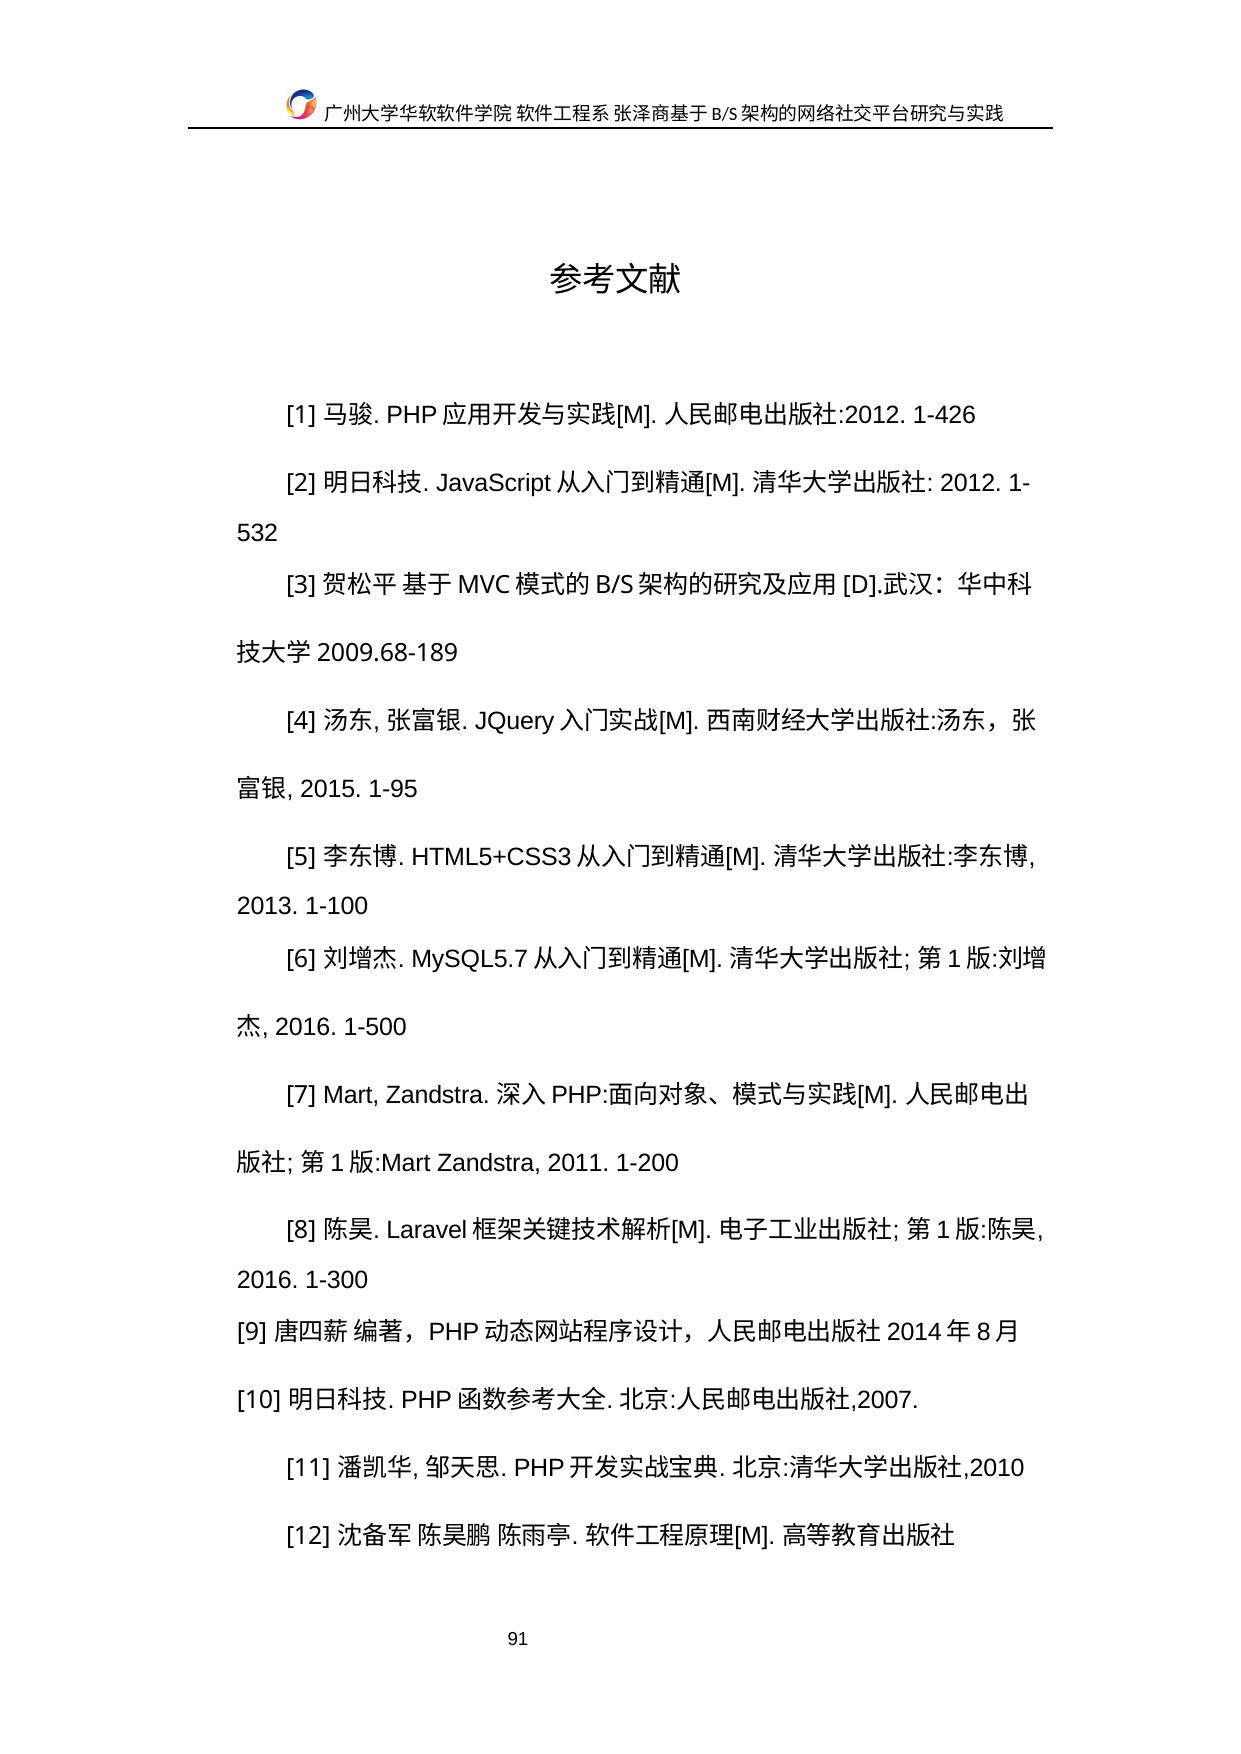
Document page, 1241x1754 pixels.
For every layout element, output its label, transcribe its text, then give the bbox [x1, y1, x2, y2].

text [12] 沈备军 陈昊鹏 陈雨亭. 软件工程原理[M]. 高等教育出版社 [237, 1500, 1053, 1568]
text [4] 汤东, 张富银. JQuery入门实战[M]. 西南财经大学出版社:汤东，张富银, 2015. 1-95 [237, 685, 1053, 821]
text [7] Mart, Zandstra. 深入PHP:面向对象、模式与实践[M]. 人民邮电出版社; 第1版:Mart Zandstra, 2011. 1-200 [237, 1058, 1053, 1194]
text [9] 唐四薪 编著，PHP动态网站程序设计，人民邮电出版社 2014年8月[10] 明日科技. PHP函数参考大全. 北京:人民邮电出版社,2007. [237, 1296, 1053, 1432]
picture [286, 88, 320, 120]
text [6] 刘增杰. MySQL5.7从入门到精通[M]. 清华大学出版社; 第1版:刘增杰, 2016. 1-500 [237, 922, 1053, 1058]
text [11] 潘凯华, 邹天思. PHP开发实战宝典. 北京:清华大学出版社,2010 [237, 1432, 1053, 1500]
text [1] 马骏. PHP应用开发与实践[M]. 人民邮电出版社:2012. 1-426 [237, 379, 1053, 447]
text [8] 陈昊. Laravel框架关键技术解析[M]. 电子工业出版社; 第1版:陈昊, 2016. 1-300 [237, 1194, 1053, 1296]
text [3] 贺松平 基于MVC模式的B/S架构的研究及应用 [D].武汉：华中科技大学 2009.68-189 [237, 549, 1053, 685]
text [2] 明日科技. JavaScript从入门到精通[M]. 清华大学出版社: 2012. 1-532 [237, 447, 1053, 549]
text [5] 李东博. HTML5+CSS3从入门到精通[M]. 清华大学出版社:李东博, 2013. 1-100 [237, 821, 1053, 922]
text 参考文献 [237, 243, 1053, 311]
